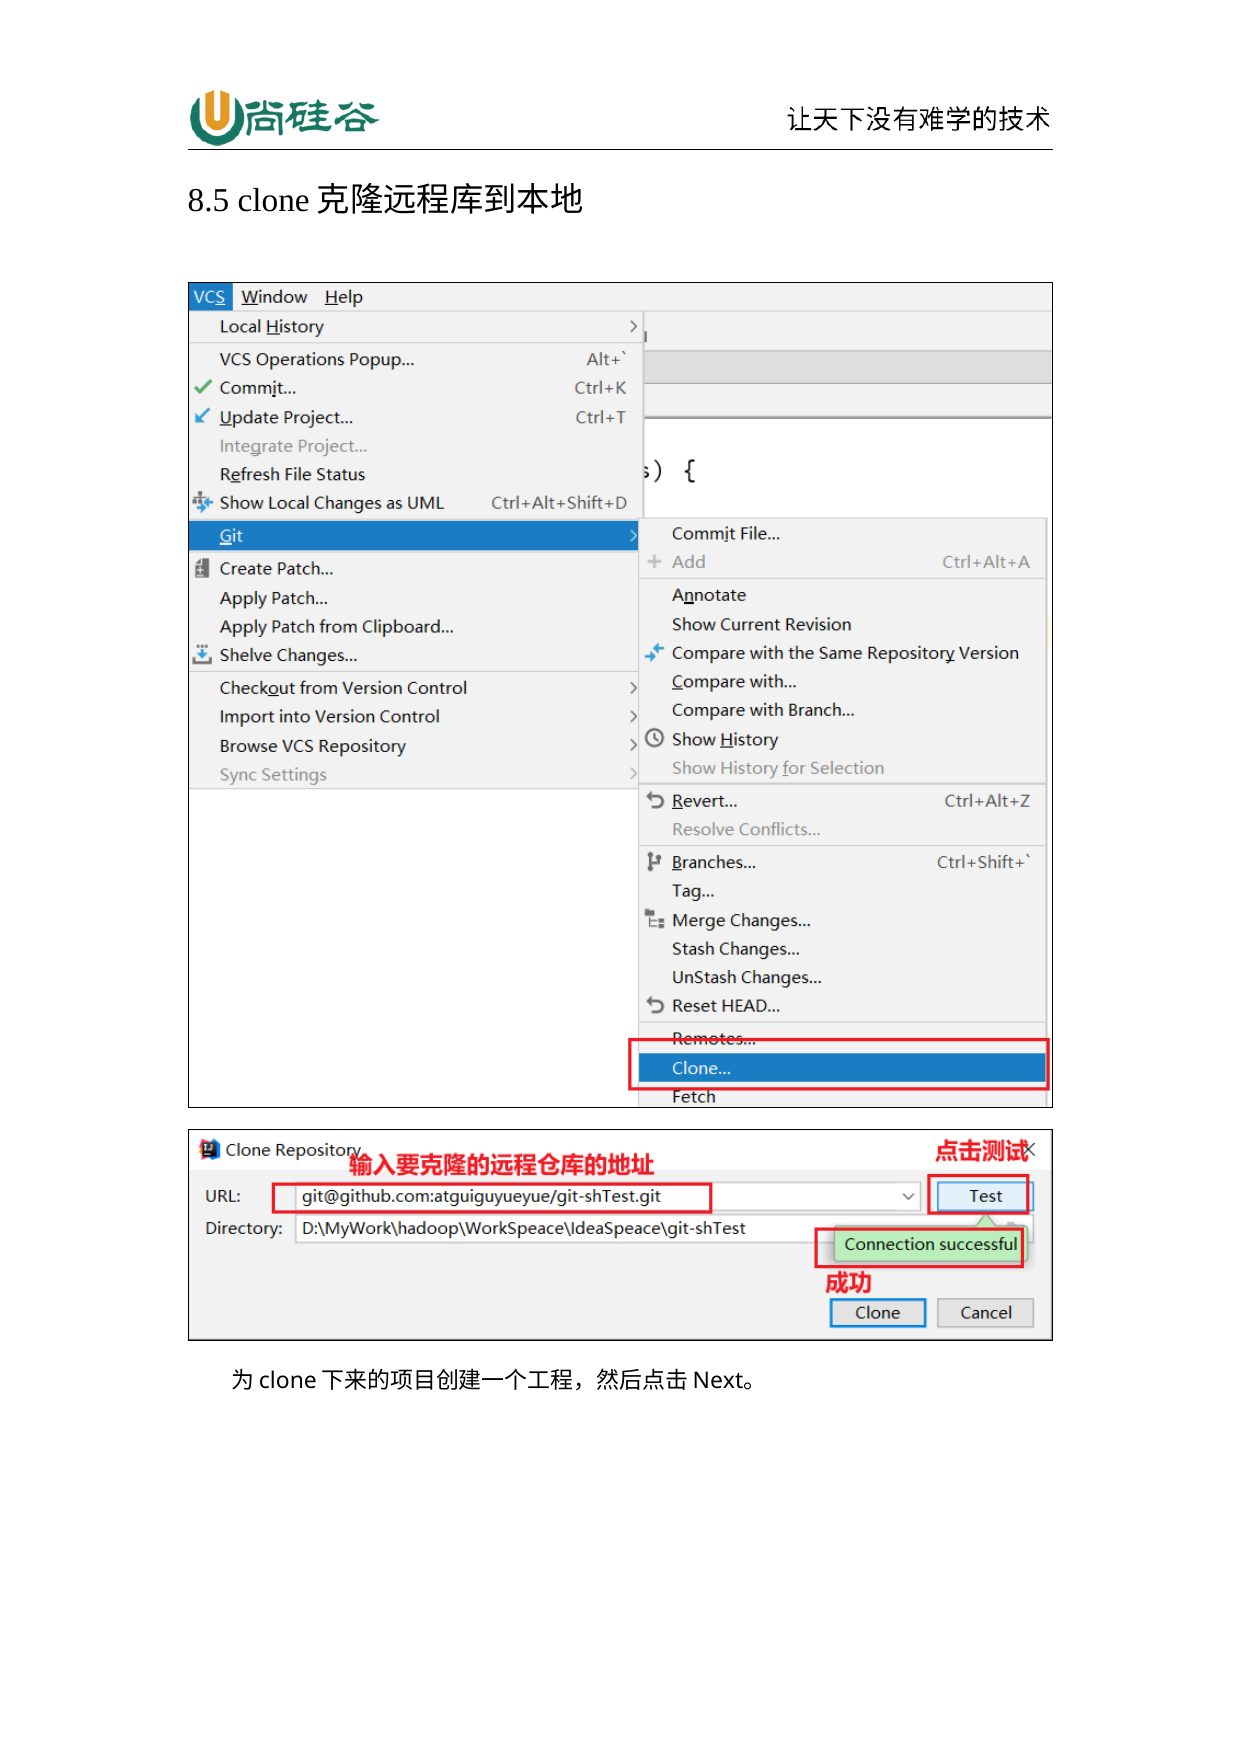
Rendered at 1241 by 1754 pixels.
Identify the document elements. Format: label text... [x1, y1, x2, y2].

picture [189, 283, 1052, 1107]
picture [187, 88, 1053, 147]
subtitle 8.5 clone克隆远程库到本地 [187, 172, 1053, 221]
text 为clone下来的项目创建一个工程，然后点击Next。 [187, 1362, 1053, 1395]
picture [189, 1130, 1052, 1340]
